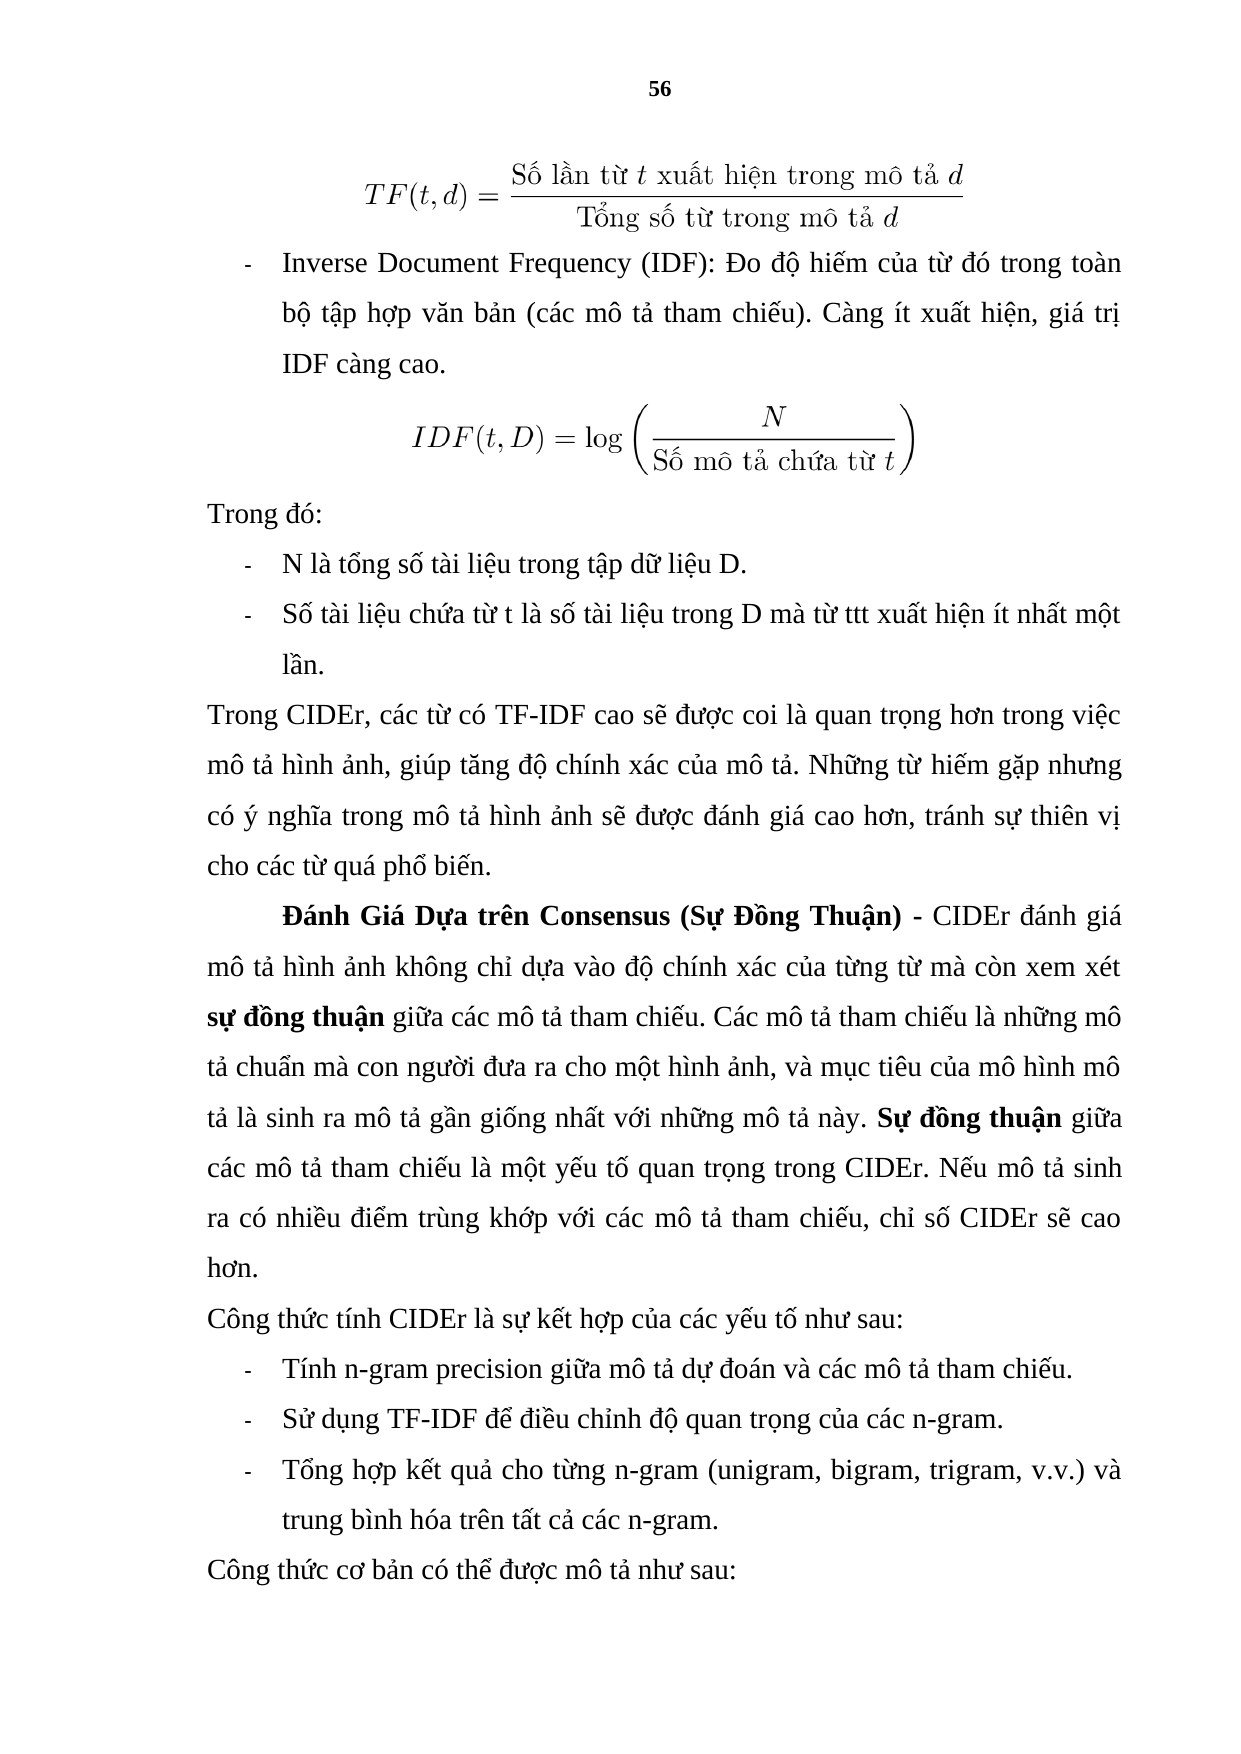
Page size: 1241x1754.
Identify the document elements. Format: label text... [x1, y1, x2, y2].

list Số tài liệu chứa từ t là số tài liệu trong D mà từ ttt xuất hiện ít nhất một lần. [244, 597, 1122, 680]
text Công thức tính CIDEr là sự kết hợp của các yếu tố như sau: [207, 1301, 1122, 1334]
picture [406, 396, 923, 483]
list N là tổng số tài liệu trong tập dữ liệu D. [244, 546, 1122, 580]
list Tính n-gram precision giữa mô tả dự đoán và các mô tả tham chiếu. [244, 1351, 1122, 1385]
list Tổng hợp kết quả cho từng n-gram (unigram, bigram, trigram, v.v.) và trung bình hóa trên tất cả các n-gram. [244, 1452, 1122, 1536]
list Sử dụng TF-IDF để điều chỉnh độ quan trọng của các n-gram. [244, 1402, 1122, 1435]
text Đánh Giá Dựa trên Consensus (Sự Đồng Thuận) - CIDEr đánh giá mô tả hình ảnh không chỉ dựa vào độ chính xác của từng từ mà còn xem xét sự đồng thuận giữa các mô tả tham chiếu. Các mô tả tham chiếu là những mô tả chuẩn mà con người đưa ra cho một hình ảnh, và mục tiêu của mô hình mô tả là sinh ra mô tả gần giống nhất với những mô tả này. Sự đồng thuận giữa các mô tả tham chiếu là một yếu tố quan trọng trong CIDEr. Nếu mô tả sinh ra có nhiều điểm trùng khớp với các mô tả tham chiếu, chỉ số CIDEr sẽ cao hơn. [207, 898, 1122, 1284]
text Trong đó: [207, 496, 1122, 529]
list Inverse Document Frequency (IDF): Đo độ hiếm của từ đó trong toàn bộ tập hợp văn bản (các mô tả tham chiếu). Càng ít xuất hiện, giá trị IDF càng cao. [244, 245, 1122, 379]
text Trong CIDEr, các từ có TF-IDF cao sẽ được coi là quan trọng hơn trong việc mô tả hình ảnh, giúp tăng độ chính xác của mô tả. Những từ hiếm gặp nhưng có ý nghĩa trong mô tả hình ảnh sẽ được đánh giá cao hơn, tránh sự thiên vị cho các từ quá phổ biến. [207, 697, 1122, 882]
picture [356, 147, 973, 232]
text Công thức cơ bản có thể được mô tả như sau: [207, 1552, 1122, 1586]
